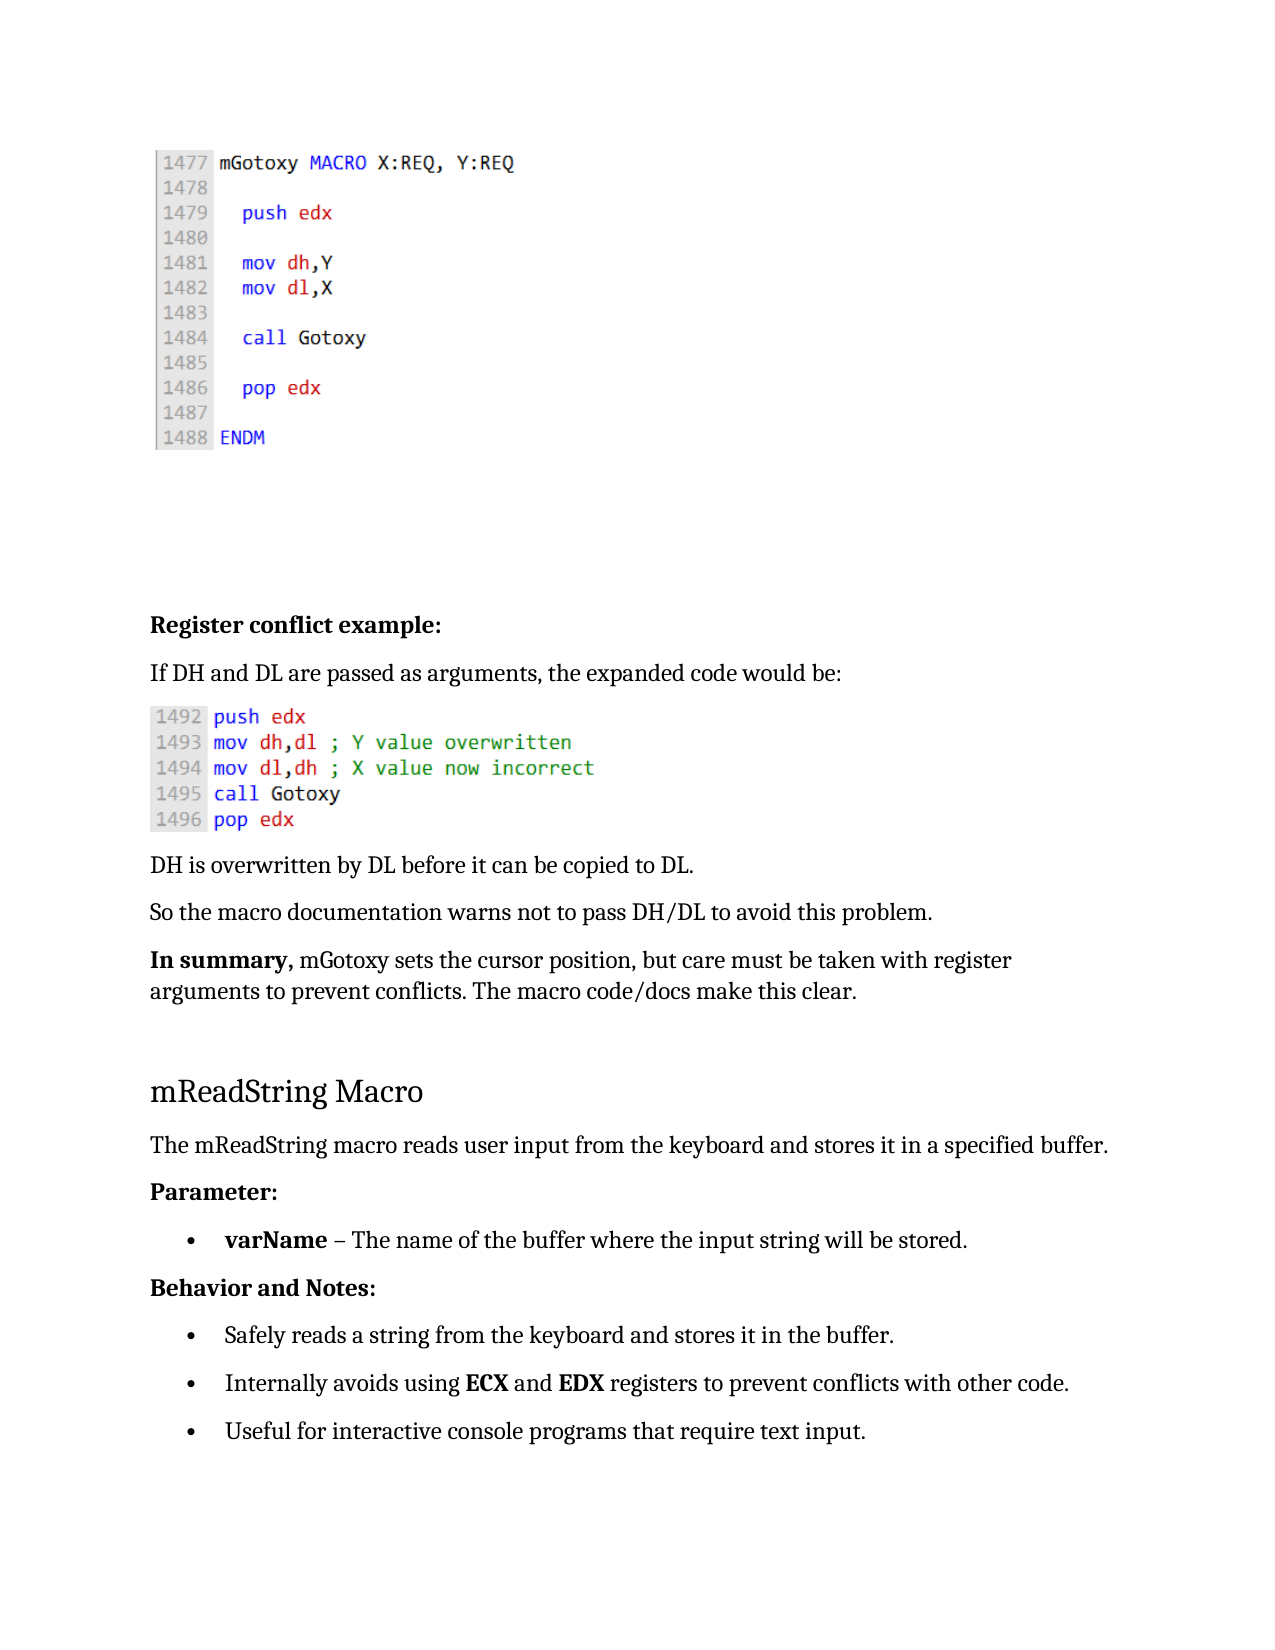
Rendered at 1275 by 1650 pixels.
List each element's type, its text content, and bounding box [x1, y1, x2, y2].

text The mReadString macro reads user input from the keyboard and stores it in a specified buffer. [150, 1131, 1125, 1159]
text If DH and DL are passed as arguments, the expanded code would be: [150, 659, 1125, 688]
text So the macro documentation warns not to pass DH/DL to avoid this problem. [150, 898, 1125, 927]
text mReadString Macro [150, 1072, 1125, 1111]
text Parameter: [150, 1178, 1125, 1207]
text Behavior and Notes: [150, 1274, 1125, 1302]
list varName – The name of the buffer where the input string will be stored. [187, 1226, 1125, 1255]
list Safely reads a string from the keyboard and stores it in the buffer. [187, 1321, 1125, 1350]
text In summary, mGotoxy sets the cursor position, but care must be taken with register arguments to prevent conflicts. The macro code/docs make this clear. [150, 946, 1125, 1006]
text DH is overwritten by DL before it can be copied to DL. [150, 851, 1125, 879]
picture [150, 706, 661, 832]
picture [155, 150, 714, 450]
list Internally avoids using ECX and EDX registers to prevent conflicts with other code. [187, 1369, 1125, 1398]
text Register conflict example: [150, 611, 1125, 640]
list Useful for interactive console programs that require text input. [187, 1417, 1125, 1446]
